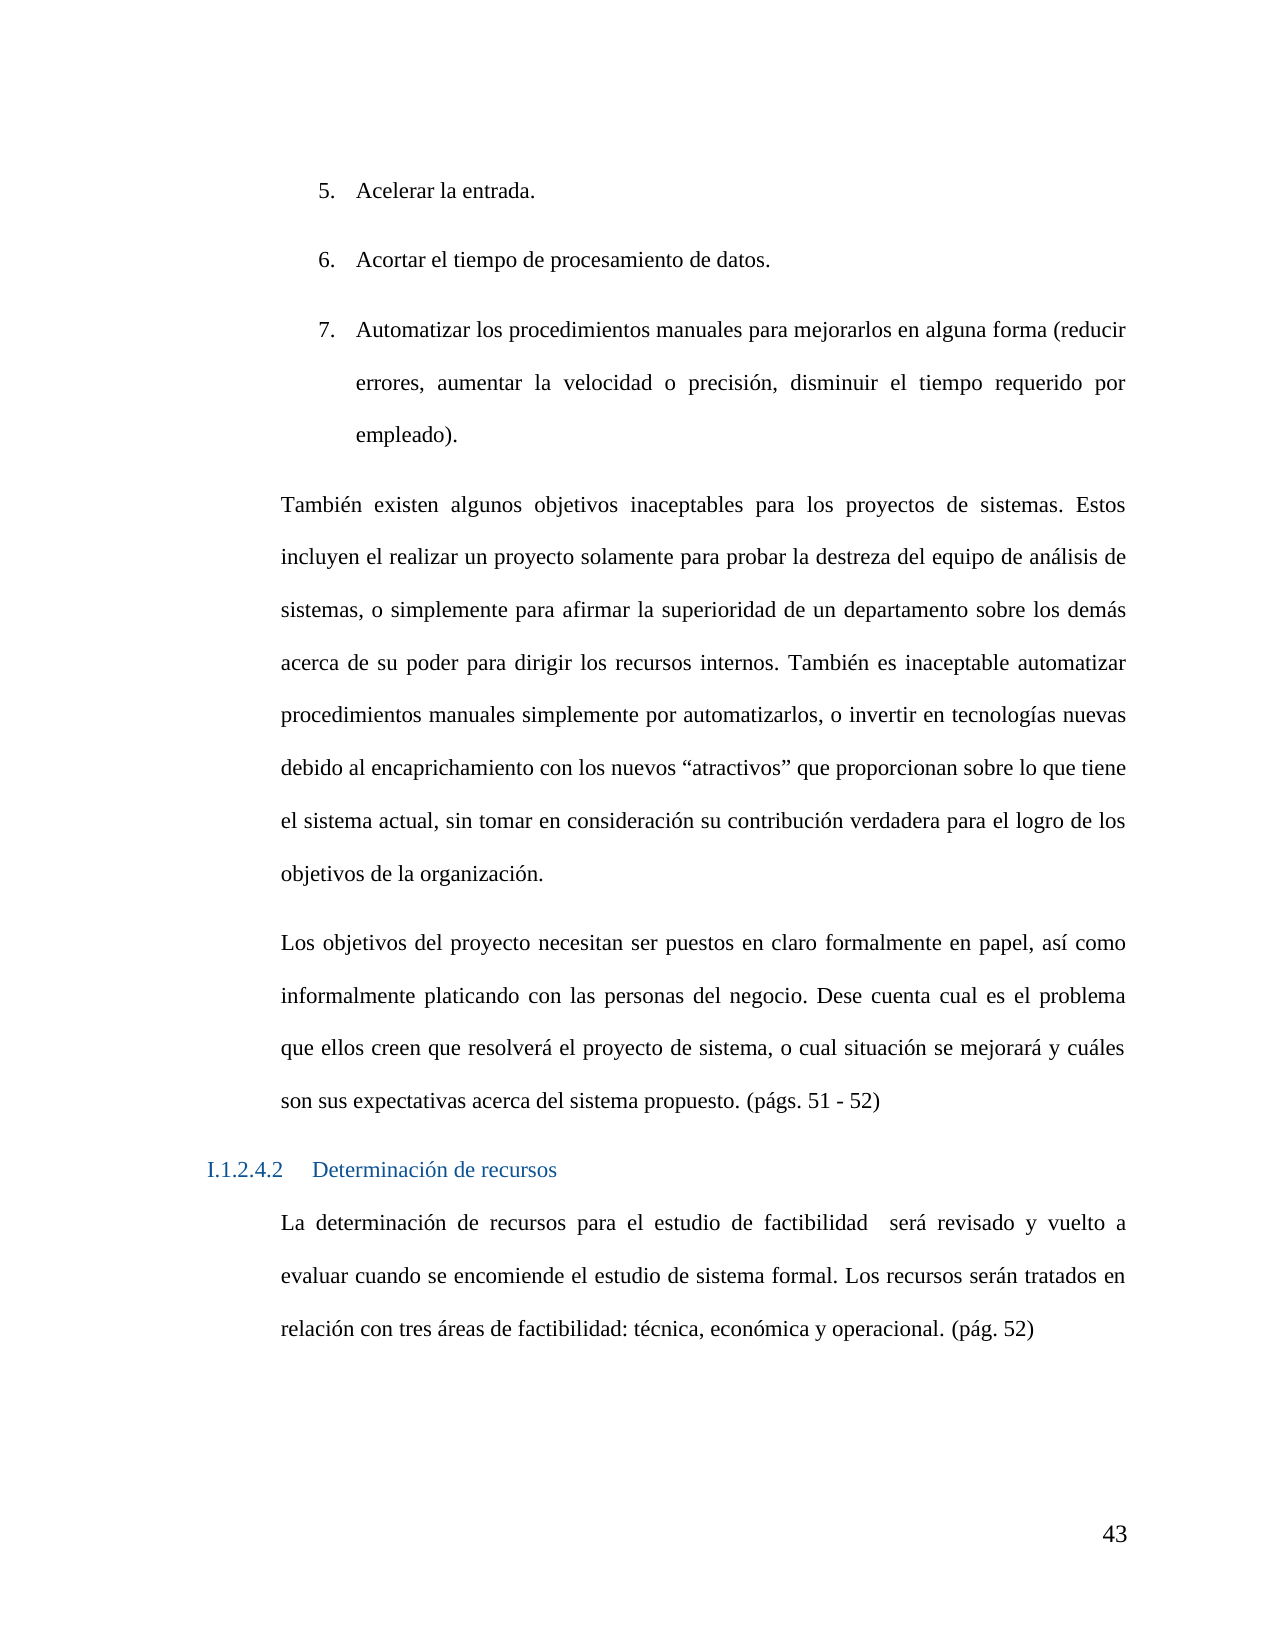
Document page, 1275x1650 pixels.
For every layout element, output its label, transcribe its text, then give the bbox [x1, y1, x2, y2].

list Acortar el tiempo de procesamiento de datos. [318, 247, 1127, 273]
text La determinación de recursos para el estudio de factibilidad será revisado y vuelto a evaluar cuando se encomiende el estudio de sistema formal. Los recursos serán tratados en relación con tres áreas de factibilidad: técnica, económica y operacional. [281, 1209, 1127, 1341]
subtitle Determinación de recursos [207, 1157, 1127, 1183]
list Acelerar la entrada. [318, 177, 1127, 203]
list Automatizar los procedimientos manuales para mejorarlos en alguna forma (reducir errores, aumentar la velocidad o precisión, disminuir el tiempo requerido por empleado). [318, 316, 1127, 448]
text Los objetivos del proyecto necesitan ser puestos en claro formalmente en papel, así como informalmente platicando con las personas del negocio. Dese cuenta cual es el problema que ellos creen que resolverá el proyecto de sistema, o cual situación se mejorará y cuáles son sus expectativas acerca del sistema propuesto. [281, 929, 1127, 1113]
text También existen algunos objetivos inaceptables para los proyectos de sistemas. Estos incluyen el realizar un proyecto solamente para probar la destreza del equipo de análisis de sistemas, o simplemente para afirmar la superioridad de un departamento sobre los demás acerca de su poder para dirigir los recursos internos. También es inaceptable automatizar procedimientos manuales simplemente por automatizarlos, o invertir en tecnologías nuevas debido al encaprichamiento con los nuevos “atractivos” que proporcionan sobre lo que tiene el sistema actual, sin tomar en consideración su contribución verdadera para el logro de los objetivos de la organización. [281, 491, 1127, 886]
